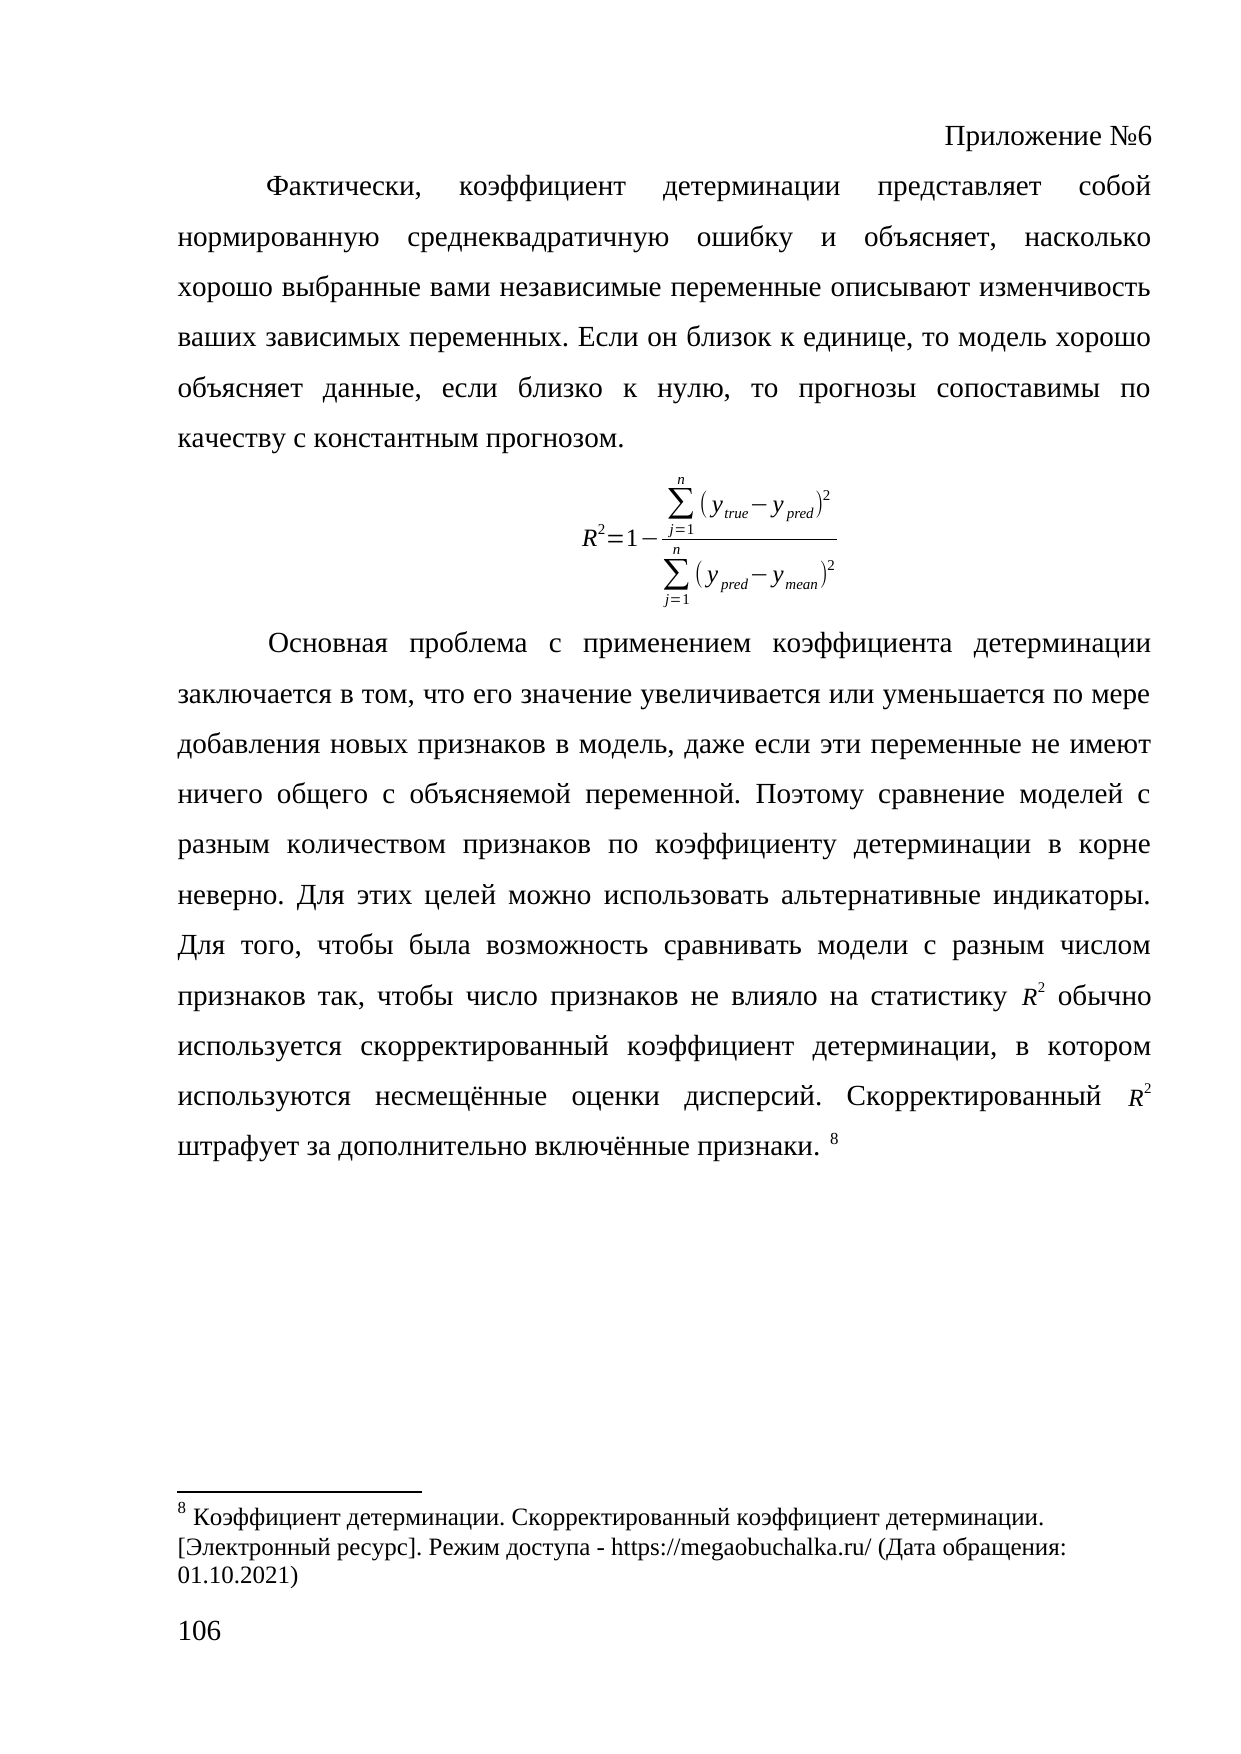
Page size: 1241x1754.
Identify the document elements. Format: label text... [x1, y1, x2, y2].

text Фактически, коэффициент детерминации представляет собой нормированную среднеквадратичную ошибку и объясняет, насколько хорошо выбранные вами независимые переменные описывают изменчивость ваших зависимых переменных. Если он близок к единице, то модель хорошо объясняет данные, если близко к нулю, то прогнозы сопоставимы по качеству с константным прогнозом. [177, 168, 1152, 453]
text «Основная проблема с применением коэффициента детерминации заключается в том, что его значение увеличивается или уменьшается по мере добавления новых признаков в модель, даже если эти переменные не имеют ничего общего с объясняемой переменной. Поэтому сравнение моделей с разным количеством признаков по коэффициенту детерминации в корне неверно. Для этих целей можно использовать альтернативные индикаторы. Для того, чтобы была возможность сравнивать модели с разным числом признаков так, чтобы число признаков не влияло на статистику обычно используется скорректированный коэффициент детерминации, в котором используются несмещённые оценки дисперсий. Скорректированный штрафует за дополнительно включённые признаки.» [177, 625, 1152, 1162]
text Приложение №6 [177, 118, 1152, 152]
